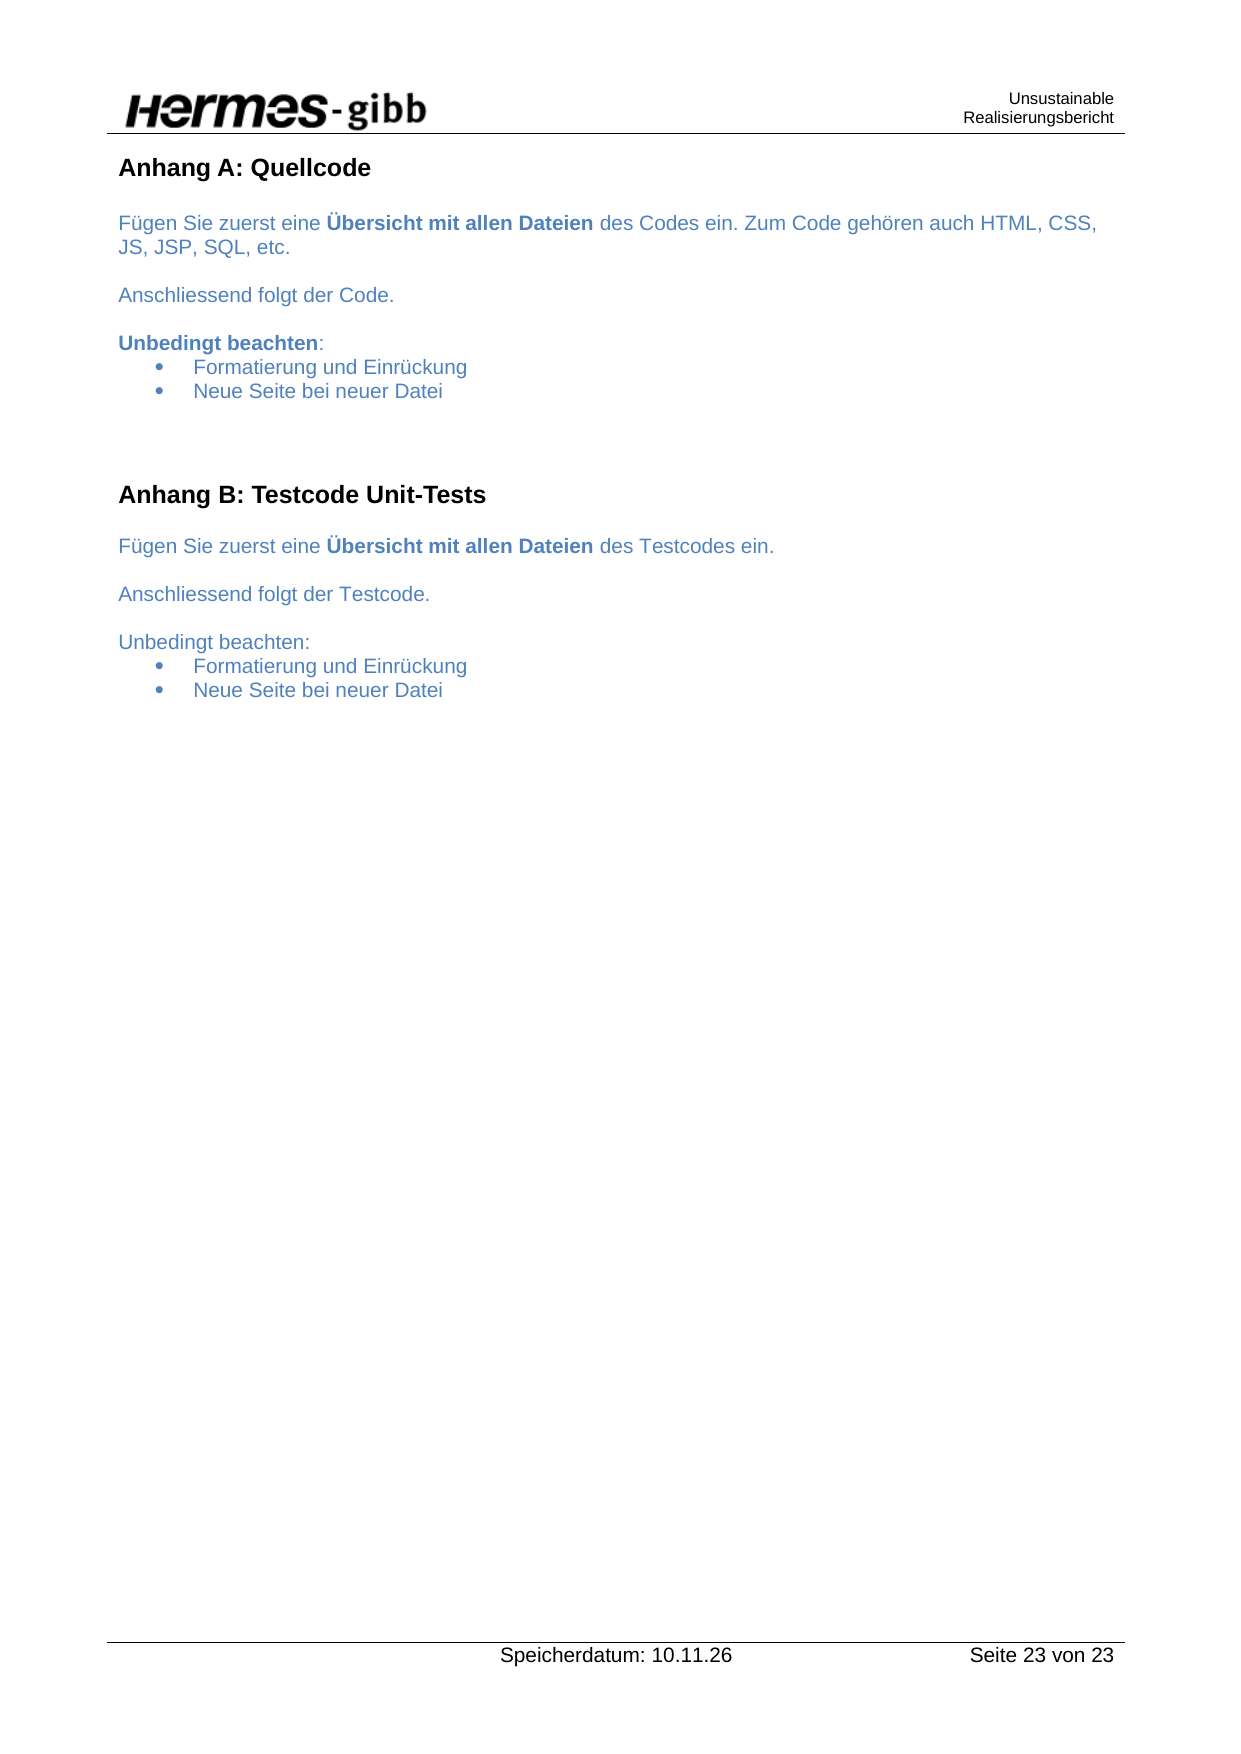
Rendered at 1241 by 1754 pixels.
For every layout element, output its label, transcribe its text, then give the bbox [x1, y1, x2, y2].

text Unbedingt beachten: [118, 331, 1122, 354]
text Anschliessend folgt der Testcode. [118, 582, 1122, 606]
list Formatierung und Einrückung [156, 654, 1122, 678]
text Anschliessend folgt der Code. [118, 283, 1122, 307]
list Neue Seite bei neuer Datei [156, 678, 1122, 702]
text Fügen Sie zuerst eine Übersicht mit allen Dateien des Codes ein. Zum Code gehören auch HTML, CSS, JS, JSP, SQL, etc. [118, 211, 1122, 259]
subtitle Anhang B: Testcode Unit-Tests [118, 480, 1122, 509]
text Fügen Sie zuerst eine Übersicht mit allen Dateien des Testcodes ein. [118, 534, 1122, 558]
list Formatierung und Einrückung [156, 354, 1122, 379]
list Neue Seite bei neuer Datei [156, 379, 1122, 403]
text Unbedingt beachten: [118, 630, 1122, 654]
subtitle Anhang A: Quellcode [118, 153, 1122, 181]
